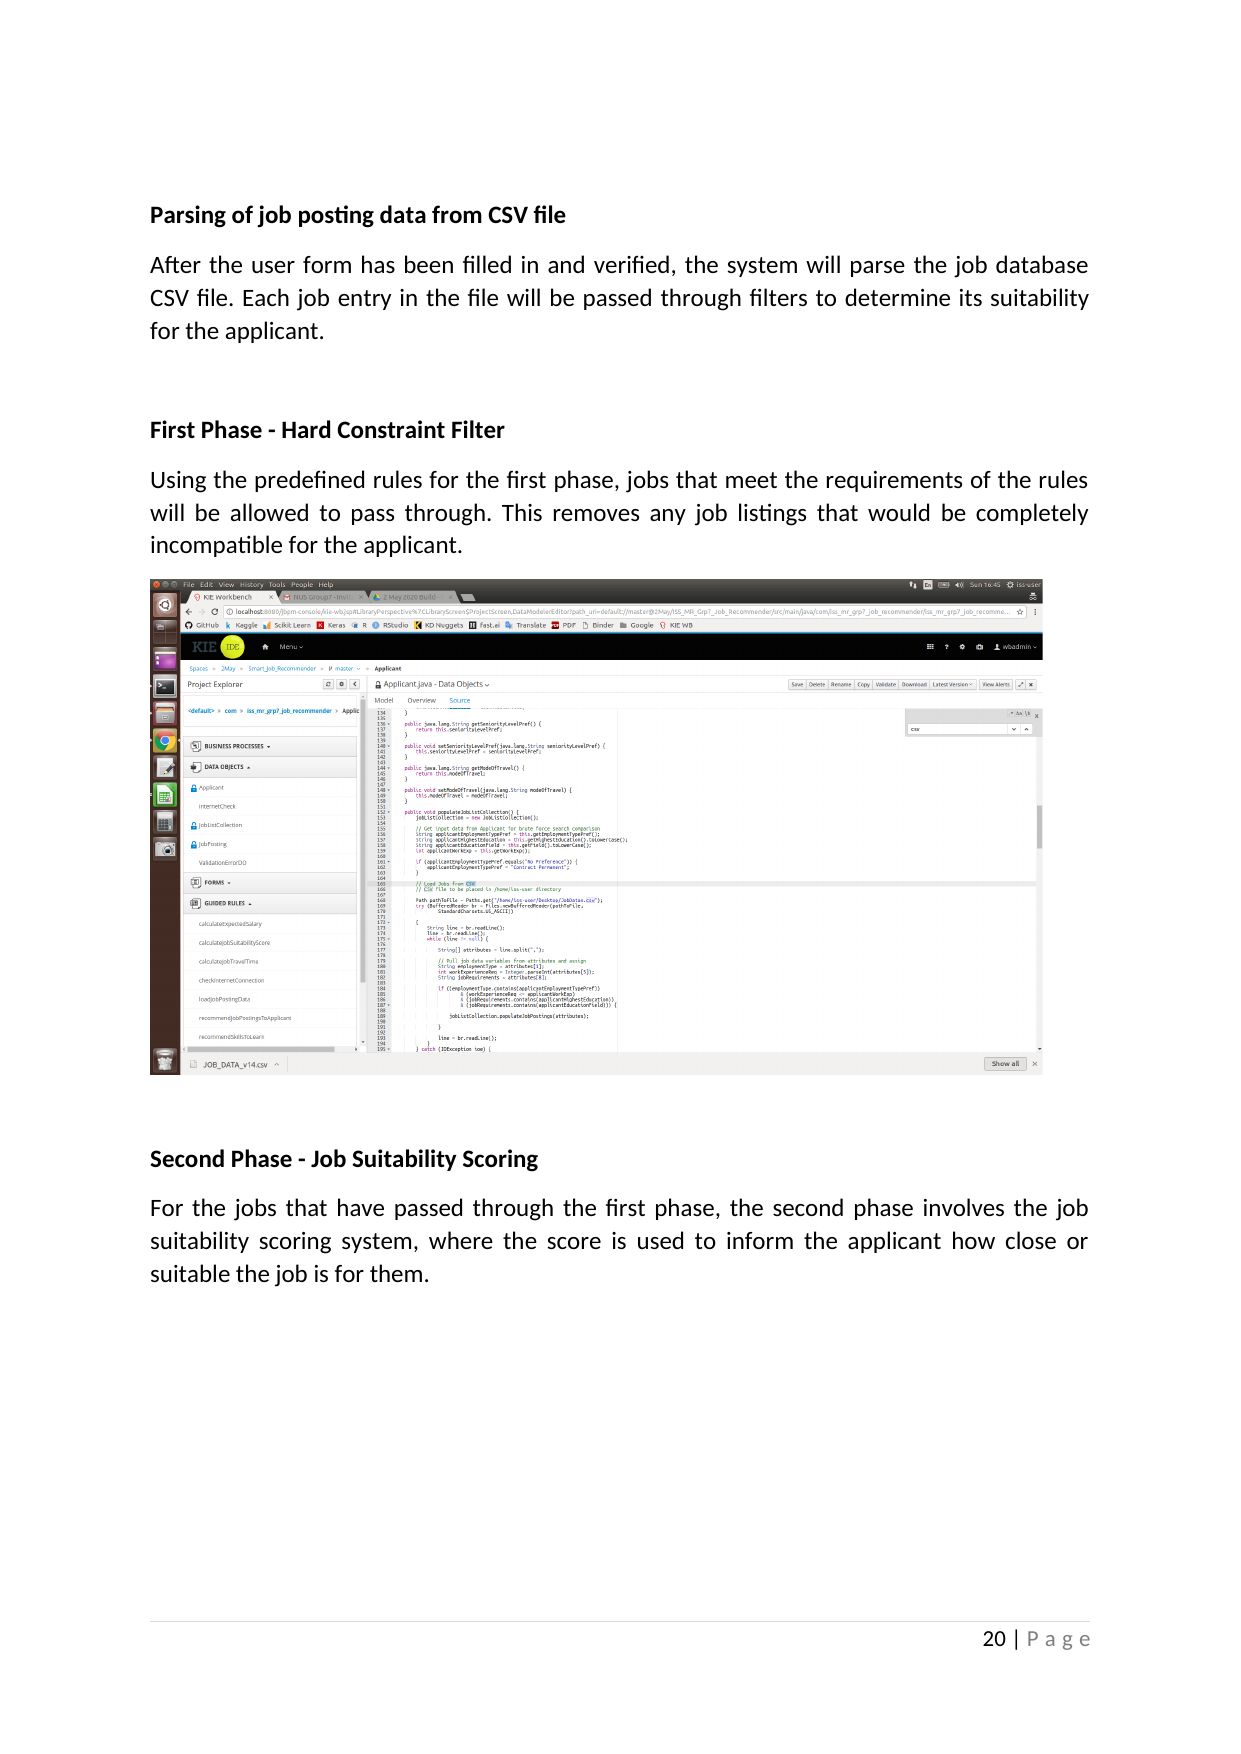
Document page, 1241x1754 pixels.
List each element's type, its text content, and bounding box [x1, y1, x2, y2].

text Parsing of job posting data from CSV file [150, 199, 1090, 230]
text First Phase - Hard Constraint Filter [150, 414, 1090, 445]
picture [150, 579, 1043, 1075]
text After the user form has been filled in and verified, the system will parse the job database CSV file. Each job entry in the file will be passed through filters to determine its suitability for the applicant. [150, 249, 1090, 346]
text Second Phase - Job Suitability Scoring [150, 1143, 1090, 1173]
text Using the predefined rules for the first phase, jobs that meet the requirements of the rules will be allowed to pass through. This removes any job listings that would be completely incompatible for the applicant. [150, 464, 1090, 560]
text For the jobs that have passed through the first phase, the second phase involves the job suitability scoring system, where the score is used to inform the applicant how close or suitable the job is for them. [150, 1192, 1090, 1289]
